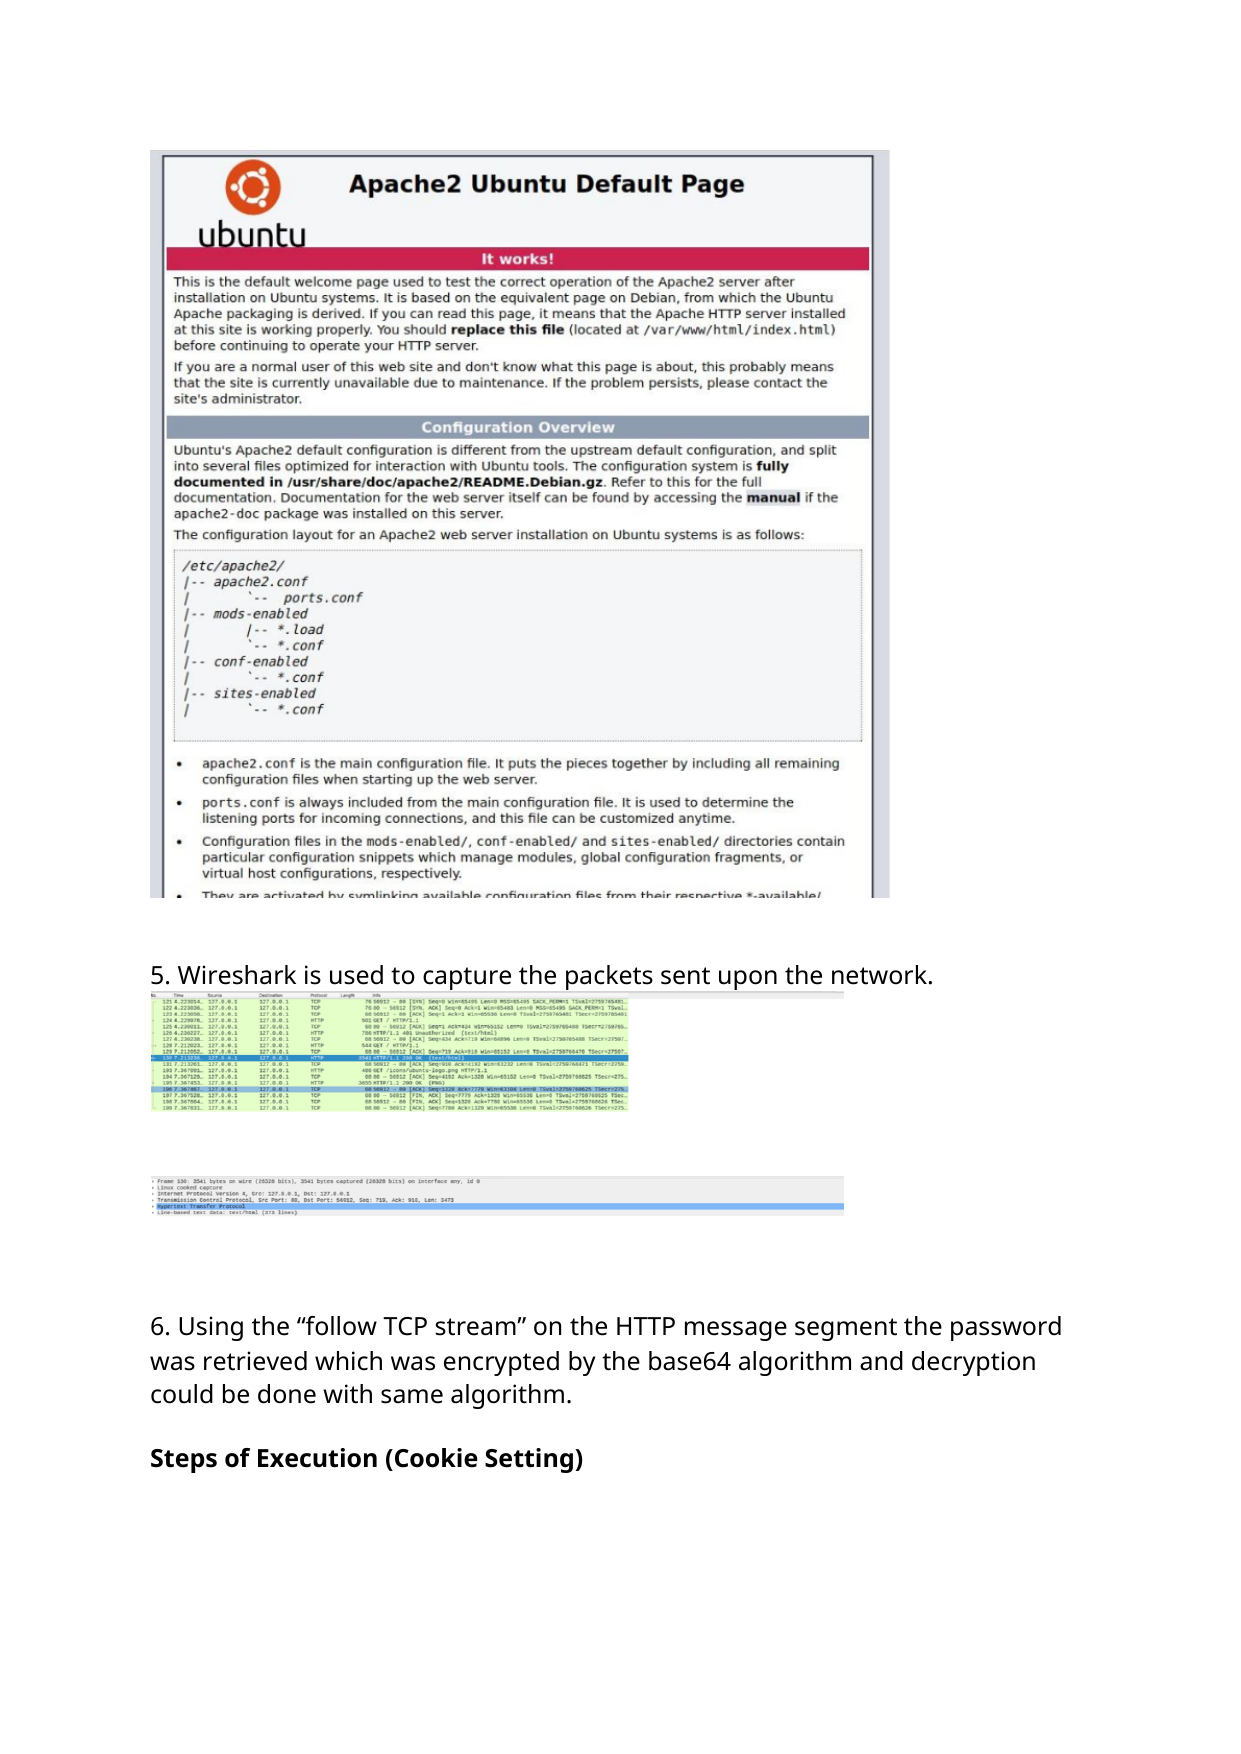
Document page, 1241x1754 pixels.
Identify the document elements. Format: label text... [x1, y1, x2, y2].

picture [150, 991, 847, 1280]
text Steps of Execution (Cookie Setting) [150, 1440, 1090, 1474]
text 6. Using the “follow TCP stream” on the HTTP message segment the password was retrieved which was encrypted by the base64 algorithm and decryption could be done with same algorithm. [150, 1309, 1090, 1411]
picture [150, 150, 890, 898]
